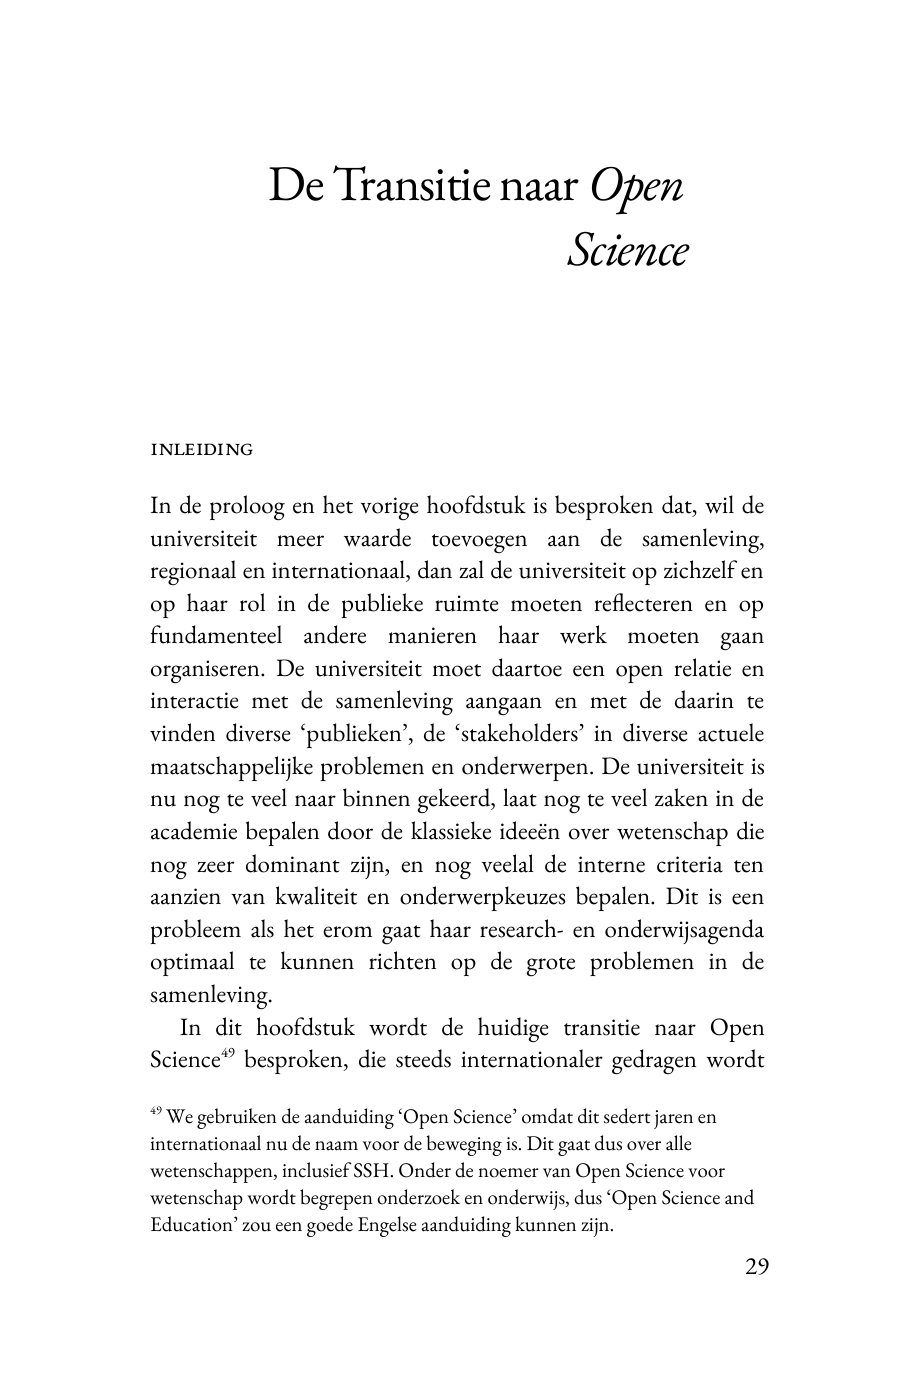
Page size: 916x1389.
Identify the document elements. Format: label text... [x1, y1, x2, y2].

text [150, 1010, 766, 1075]
subtitle Inleiding [150, 436, 766, 463]
text In de proloog en het vorige hoofdstuk is besproken dat, wil de universiteit meer waarde toevoegen aan de samenleving, regionaal en internationaal, dan zal de universiteit op zichzelf en op haar rol in de publieke ruimte moeten reflecteren en op fundamenteel andere manieren haar werk moeten gaan organiseren. De universiteit moet daartoe een open relatie en interactie met de samenleving aangaan en met de daarin te vinden diverse ‘publieken’, de ‘stakeholders’ in diverse actuele maatschappelijke problemen en onderwerpen. De universiteit is nu nog te veel naar binnen gekeerd, laat nog te veel zaken in de academie bepalen door de klassieke ideeën over wetenschap die nog zeer dominant zijn, en nog veelal de interne criteria ten aanzien van kwaliteit en onderwerpkeuzes bepalen. Dit is een probleem als het erom gaat haar research- en onderwijsagenda optimaal te kunnen richten op de grote problemen in de samenleving. [150, 488, 766, 1010]
subtitle De Transitie naar Open Science [150, 150, 691, 280]
